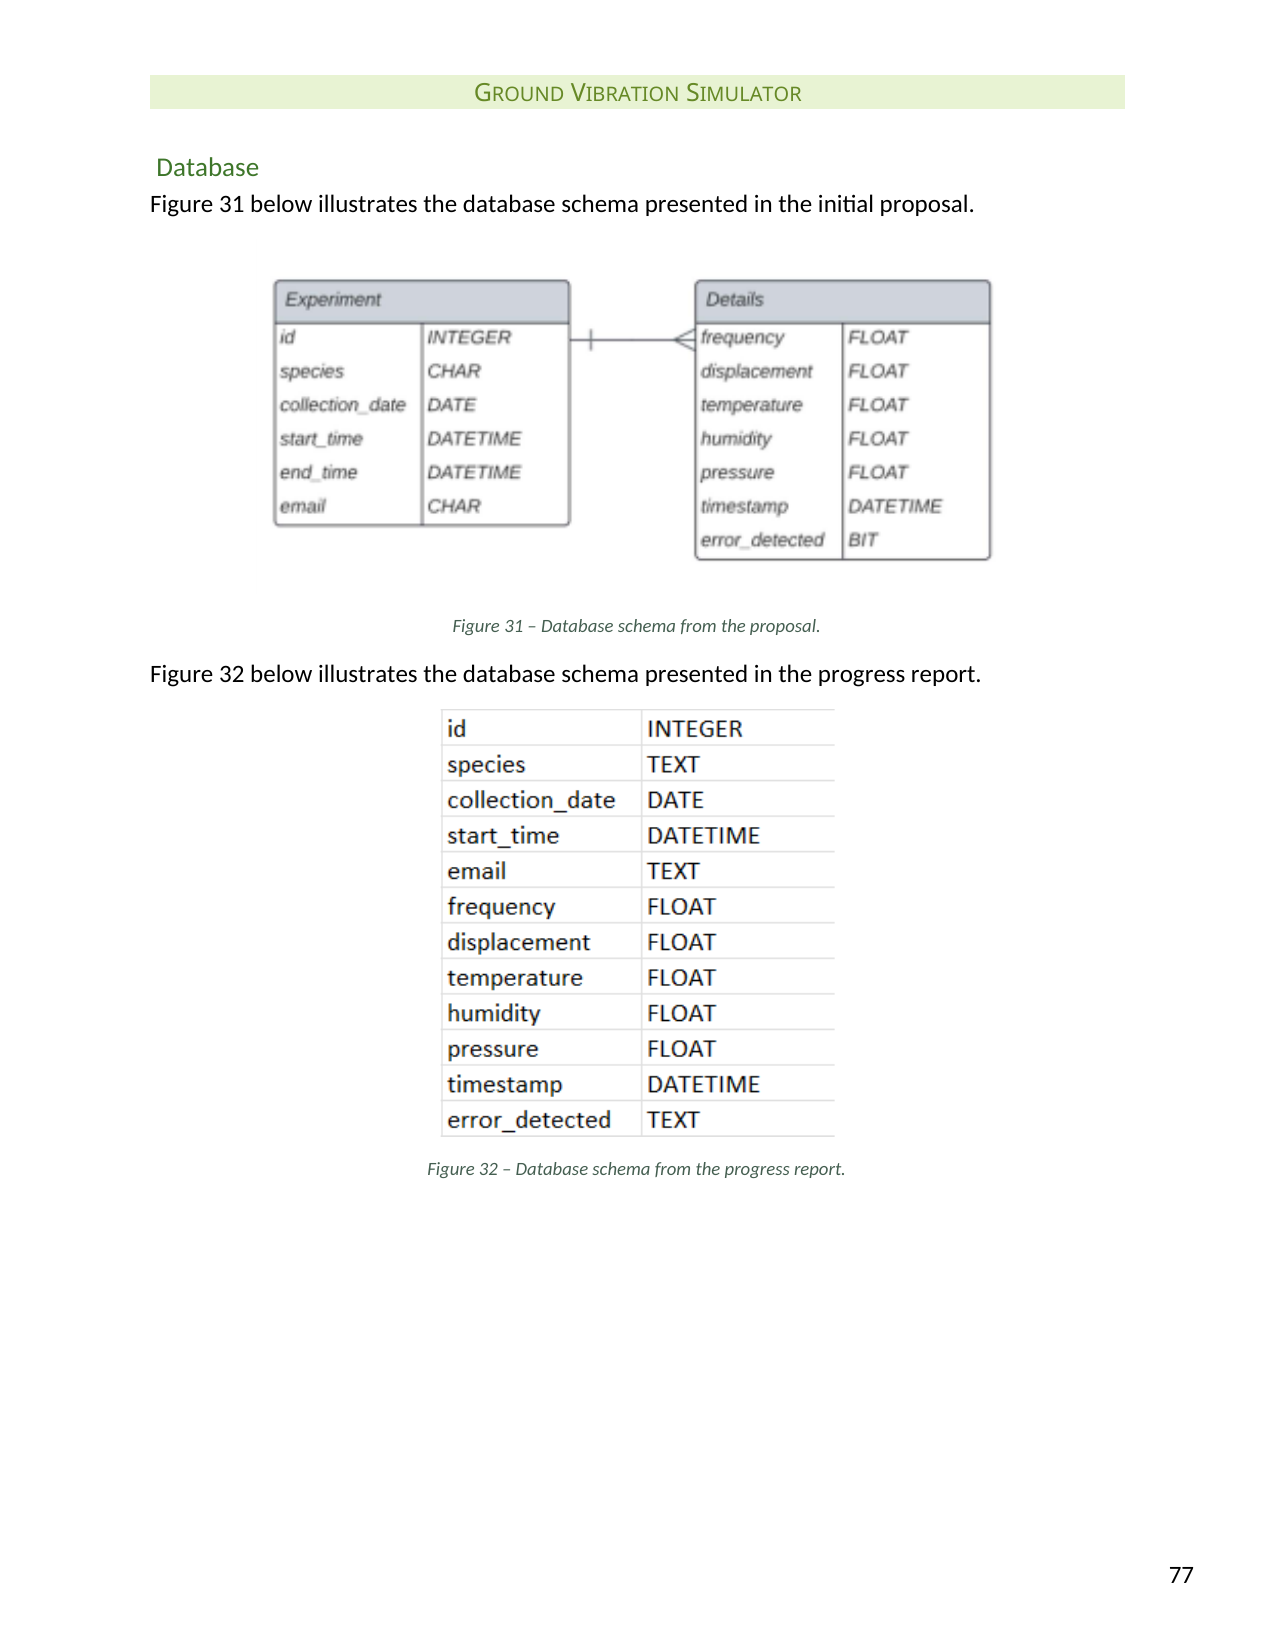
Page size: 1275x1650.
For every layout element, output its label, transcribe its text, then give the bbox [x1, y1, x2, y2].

text Figure 31 below illustrates the database schema presented in the initial proposal. [150, 188, 1125, 218]
text Figure 32 below illustrates the database schema presented in the progress report. [150, 658, 1125, 688]
picture [440, 709, 835, 1137]
text Figure 32 – Database schema from the progress report. [150, 1157, 1125, 1180]
text Figure 31 – Database schema from the proposal. [150, 614, 1125, 637]
picture [255, 239, 1020, 594]
subtitle Database [150, 150, 1125, 183]
